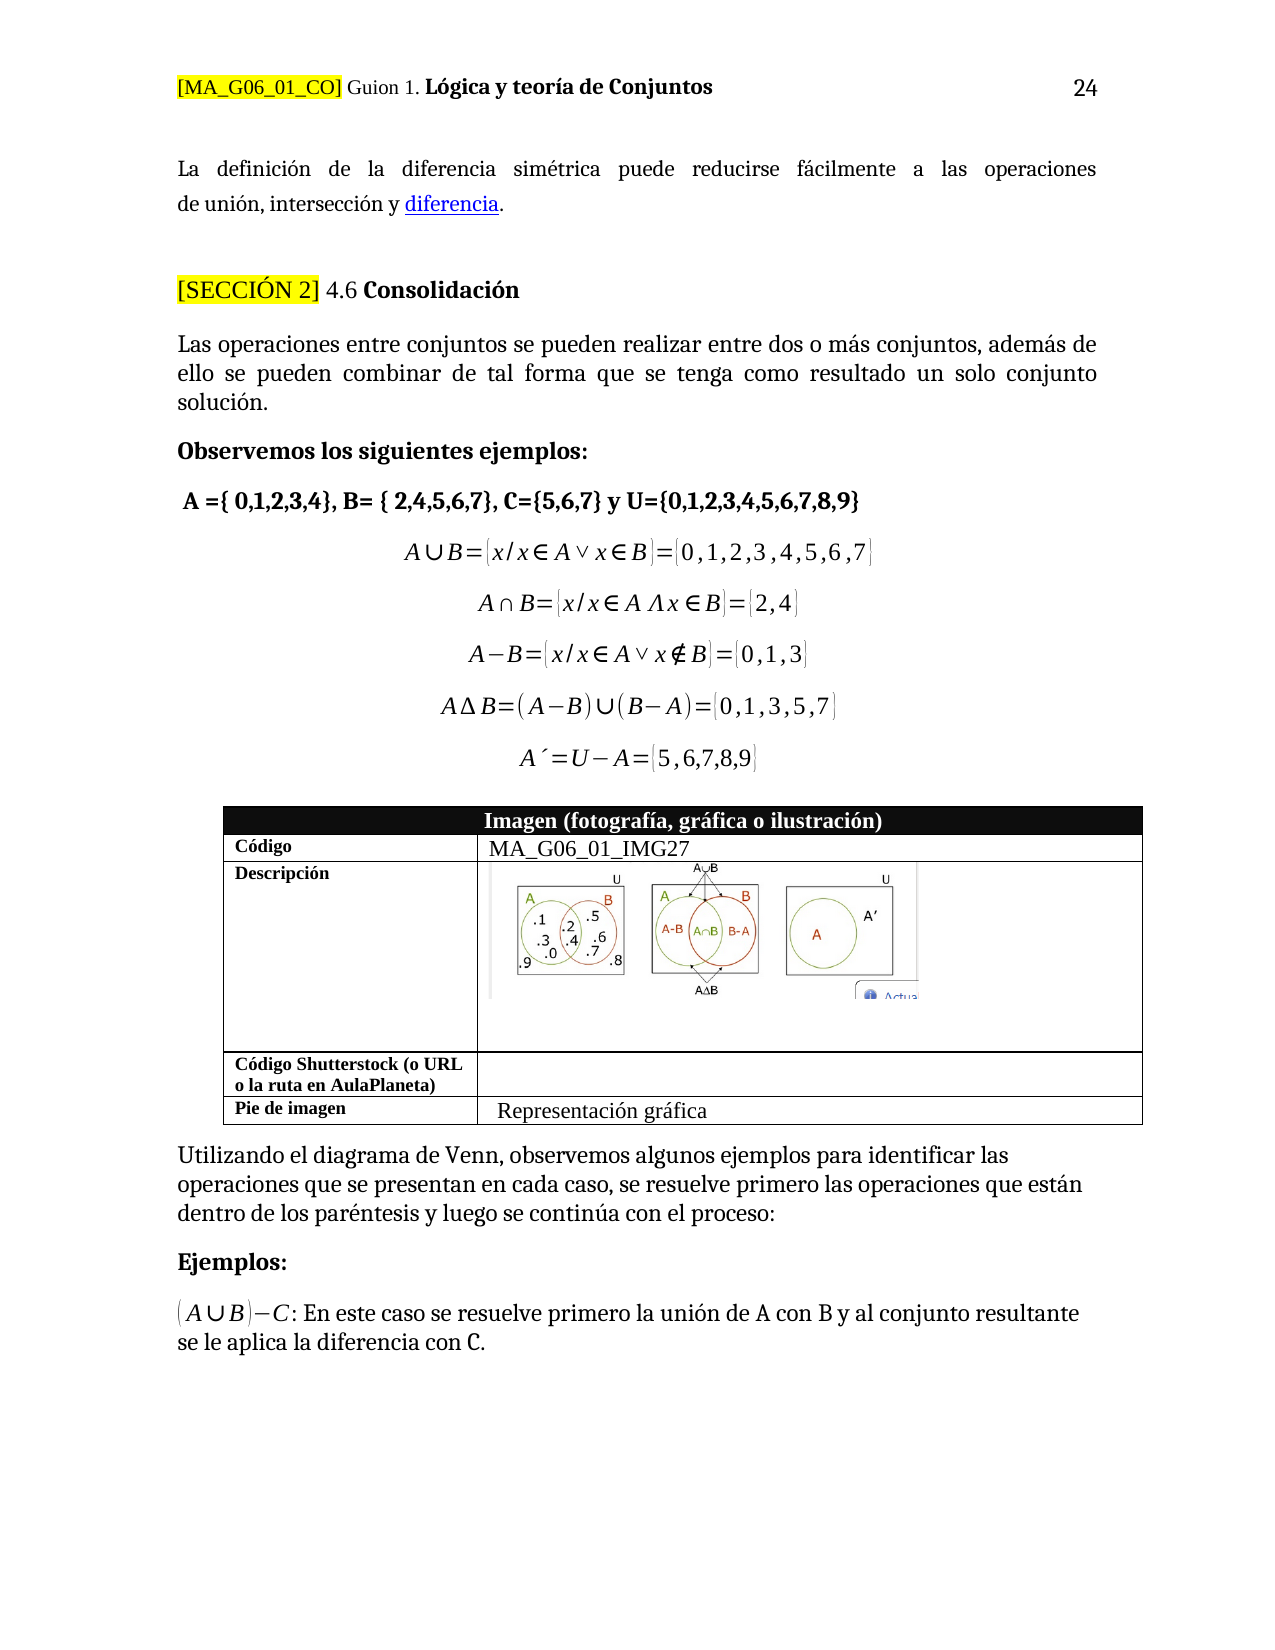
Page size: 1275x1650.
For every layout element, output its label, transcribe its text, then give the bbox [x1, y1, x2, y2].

text Observemos los siguientes ejemplos: [177, 437, 1098, 466]
table_cell Descripción [224, 862, 477, 1051]
table_cell [478, 862, 1142, 1051]
table_cell Código Shutterstock (o URL o la ruta en AulaPlaneta) [224, 1053, 477, 1096]
table_header Imagen (fotografía, gráfica o ilustración) [224, 808, 1142, 834]
text : En este caso se resuelve primero la unión de A con B y al conjunto resultante se le aplica la diferencia con C. [177, 1298, 1098, 1357]
text Las operaciones entre conjuntos se pueden realizar entre dos o más conjuntos, además de ello se pueden combinar de tal forma que se tenga como resultado un solo conjunto solución. [177, 330, 1098, 416]
table_cell Representación gráfica [478, 1097, 1142, 1124]
table_cell [478, 1053, 1142, 1096]
text Utilizando el diagrama de Venn, observemos algunos ejemplos para identificar las operaciones que se presentan en cada caso, se resuelve primero las operaciones que están dentro de los paréntesis y luego se continúa con el proceso: [177, 893, 1098, 1227]
table_cell MA_G06_01_IMG27 [478, 835, 1142, 861]
text [SECCIÓN 2] 4.6 Consolidación [177, 275, 1098, 305]
text La definición de la diferencia simétrica puede reducirse fácilmente a las operaciones de unión, intersección y diferencia. [177, 148, 1098, 218]
table_cell Pie de imagen [224, 1097, 477, 1124]
table_cell Código [224, 835, 477, 861]
text A ={ 0,1,2,3,4}, B= { 2,4,5,6,7}, C={5,6,7} y U={0,1,2,3,4,5,6,7,8,9} [177, 487, 1098, 516]
picture [488, 862, 919, 999]
text Ejemplos: [177, 1248, 1098, 1277]
